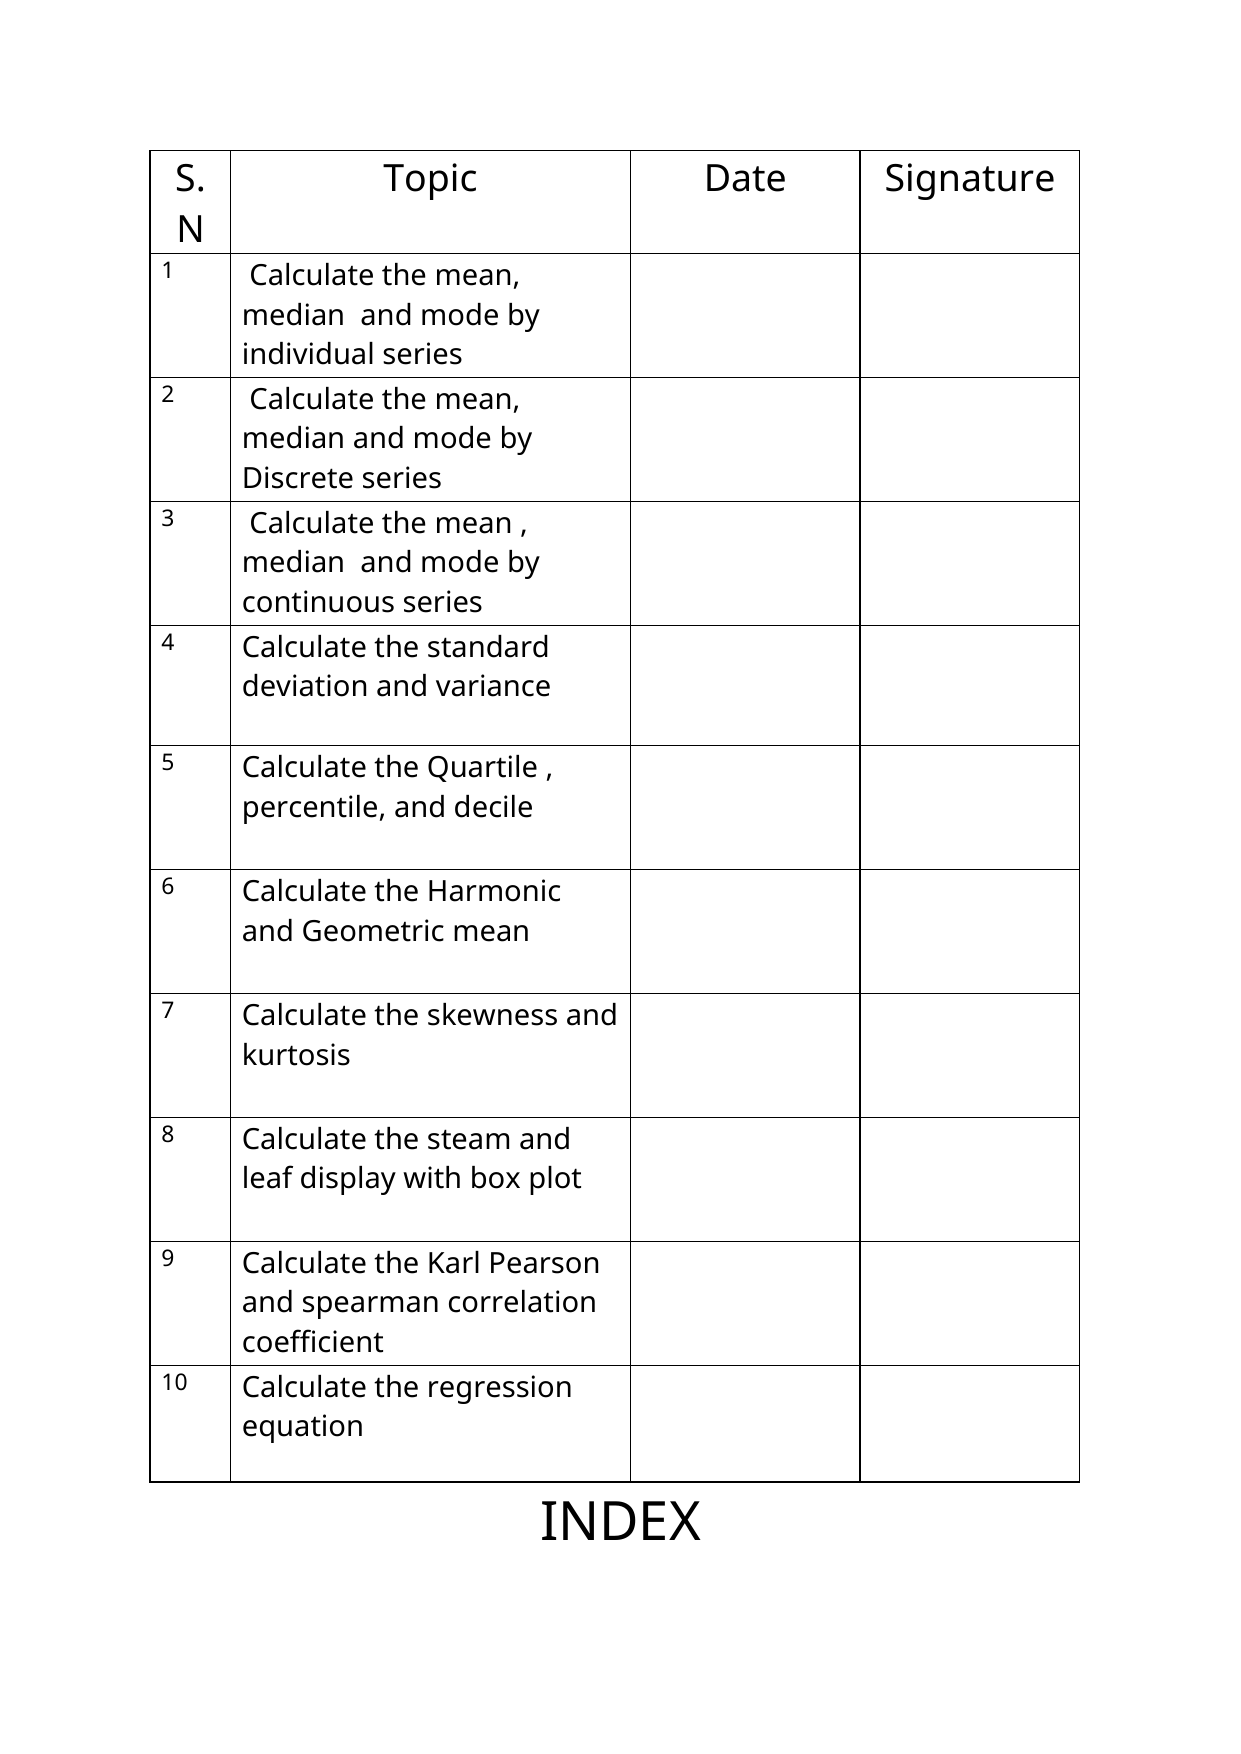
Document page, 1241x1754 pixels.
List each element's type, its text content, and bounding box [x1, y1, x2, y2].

table_cell Calculate the skewness and kurtosis [231, 994, 630, 1117]
table_cell 1 [151, 254, 230, 377]
table_cell [861, 1366, 1079, 1481]
table_cell Calculate the standard deviation and variance [231, 626, 630, 745]
table_cell [631, 1242, 859, 1365]
table_header Topic [231, 151, 630, 253]
table_cell Calculate the Karl Pearson and spearman correlation coefficient [231, 1242, 630, 1365]
table_header S.N [151, 151, 230, 253]
table_cell [861, 254, 1079, 377]
table_cell Calculate the steam and leaf display with box plot [231, 1118, 630, 1241]
table_cell 10 [151, 1366, 230, 1481]
table_cell 3 [151, 502, 230, 625]
table_cell Calculate the mean, median and mode by individual series [231, 254, 630, 377]
text INDEX [150, 1482, 1090, 1556]
table_cell [861, 1242, 1079, 1365]
table_cell 9 [151, 1242, 230, 1365]
table_cell 7 [151, 994, 230, 1117]
table_cell [861, 746, 1079, 869]
table_cell [861, 378, 1079, 501]
table_cell [631, 1366, 859, 1481]
table_cell [861, 502, 1079, 625]
table_cell Calculate the regression equation [231, 1366, 630, 1481]
table_header Signature [861, 151, 1079, 253]
table_cell 6 [151, 870, 230, 993]
table_cell [861, 870, 1079, 993]
table_cell [861, 626, 1079, 745]
table_cell [861, 1118, 1079, 1241]
table_header Date [631, 151, 859, 253]
table_cell [861, 994, 1079, 1117]
table_cell [631, 378, 859, 501]
table_cell 2 [151, 378, 230, 501]
table_cell Calculate the mean , median and mode by continuous series [231, 502, 630, 625]
table_cell [631, 746, 859, 869]
table_cell [631, 254, 859, 377]
table_cell [631, 626, 859, 745]
table_cell 8 [151, 1118, 230, 1241]
table_cell [631, 502, 859, 625]
table_cell Calculate the Quartile , percentile, and decile [231, 746, 630, 869]
table_cell Calculate the Harmonic and Geometric mean [231, 870, 630, 993]
table_cell 5 [151, 746, 230, 869]
table_cell [631, 994, 859, 1117]
table_cell Calculate the mean, median and mode by Discrete series [231, 378, 630, 501]
table_cell [631, 870, 859, 993]
table_cell 4 [151, 626, 230, 745]
table_cell [631, 1118, 859, 1241]
